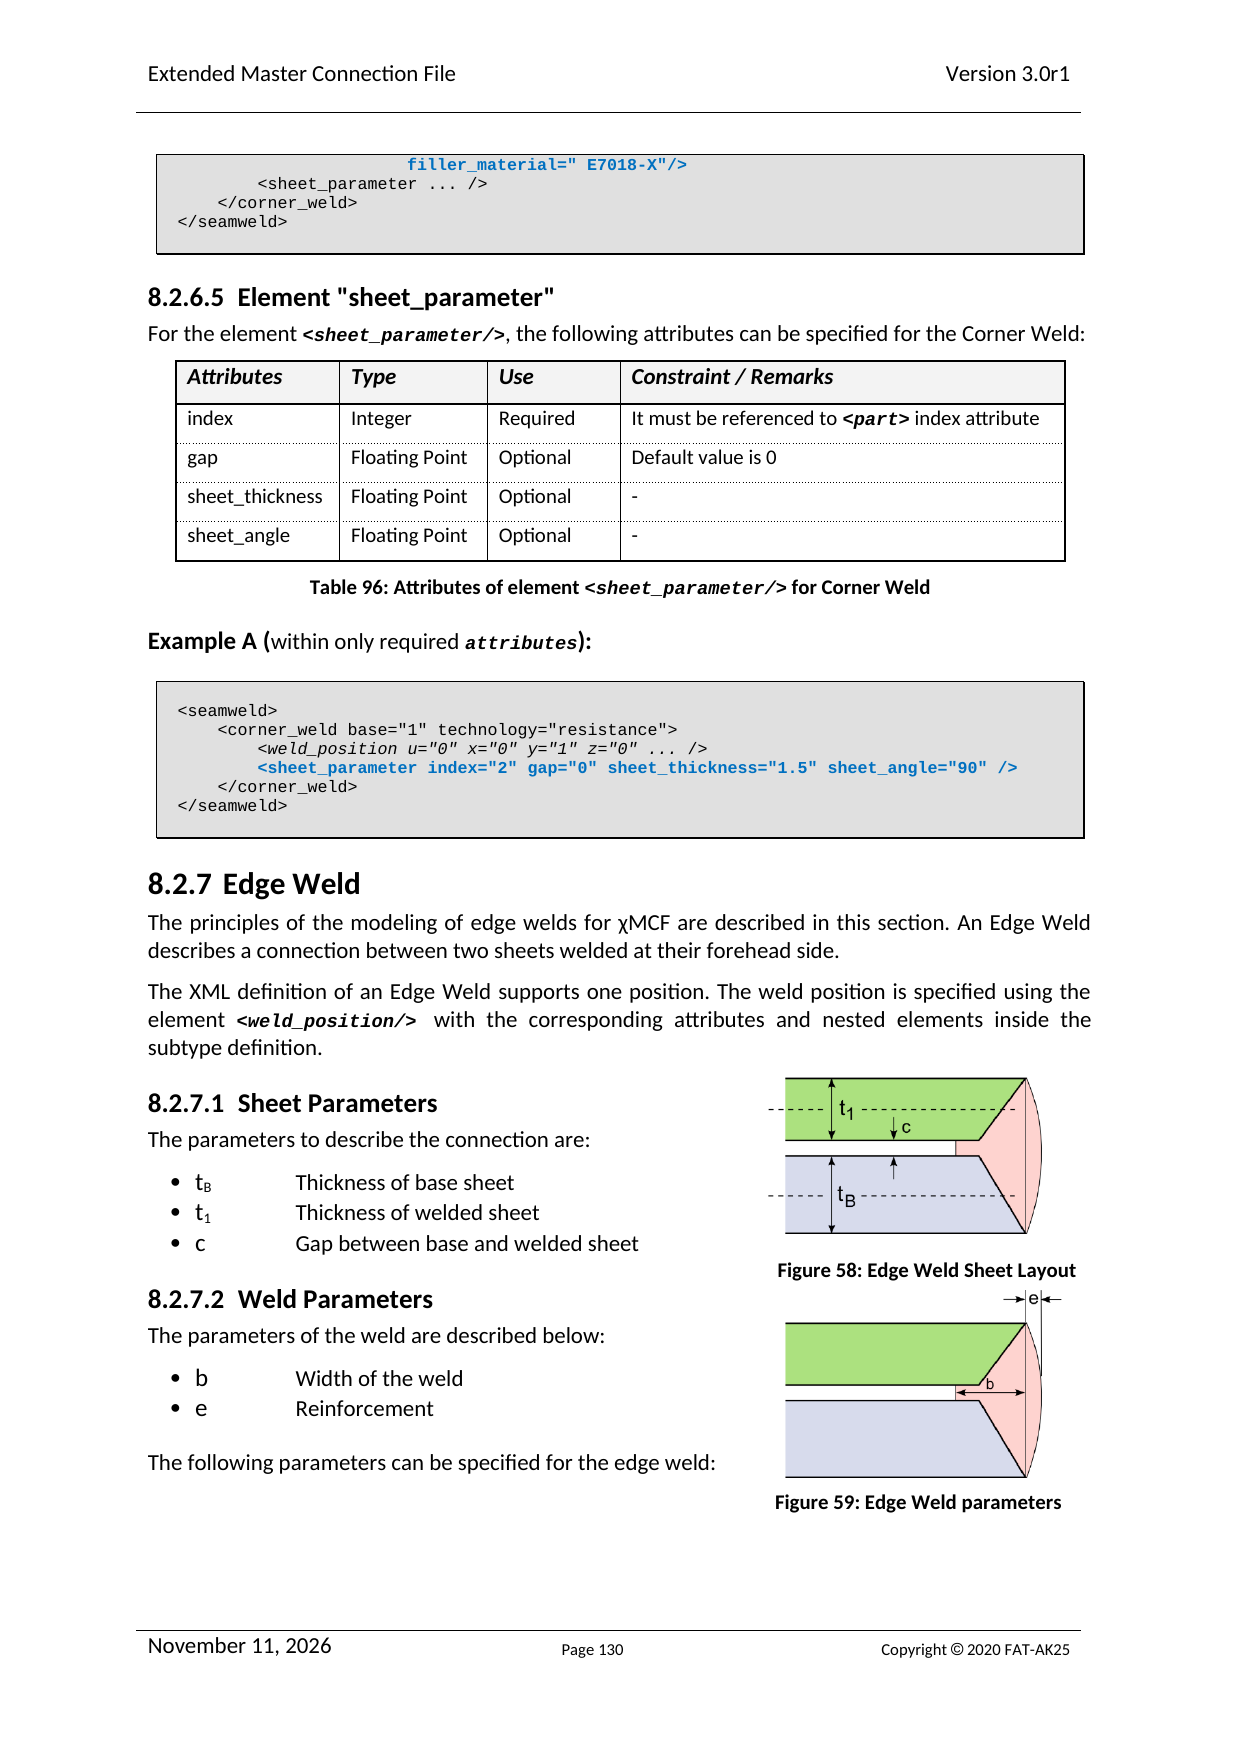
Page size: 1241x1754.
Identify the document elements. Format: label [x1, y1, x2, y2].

picture [785, 1423, 1062, 1448]
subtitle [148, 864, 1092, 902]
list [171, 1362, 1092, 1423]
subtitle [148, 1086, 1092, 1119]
picture [785, 1315, 1062, 1322]
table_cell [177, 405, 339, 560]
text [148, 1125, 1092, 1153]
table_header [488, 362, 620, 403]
picture [768, 1119, 1062, 1125]
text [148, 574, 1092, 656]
picture [785, 1349, 1062, 1362]
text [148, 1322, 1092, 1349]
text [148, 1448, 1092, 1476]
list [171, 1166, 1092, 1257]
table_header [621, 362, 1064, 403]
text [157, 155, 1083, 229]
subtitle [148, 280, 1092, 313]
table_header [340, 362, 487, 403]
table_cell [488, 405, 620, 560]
picture [768, 1153, 1062, 1166]
picture [768, 1068, 1062, 1086]
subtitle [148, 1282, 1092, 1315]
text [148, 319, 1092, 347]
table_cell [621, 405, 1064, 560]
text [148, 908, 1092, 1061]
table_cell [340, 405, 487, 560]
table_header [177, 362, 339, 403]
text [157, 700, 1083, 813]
